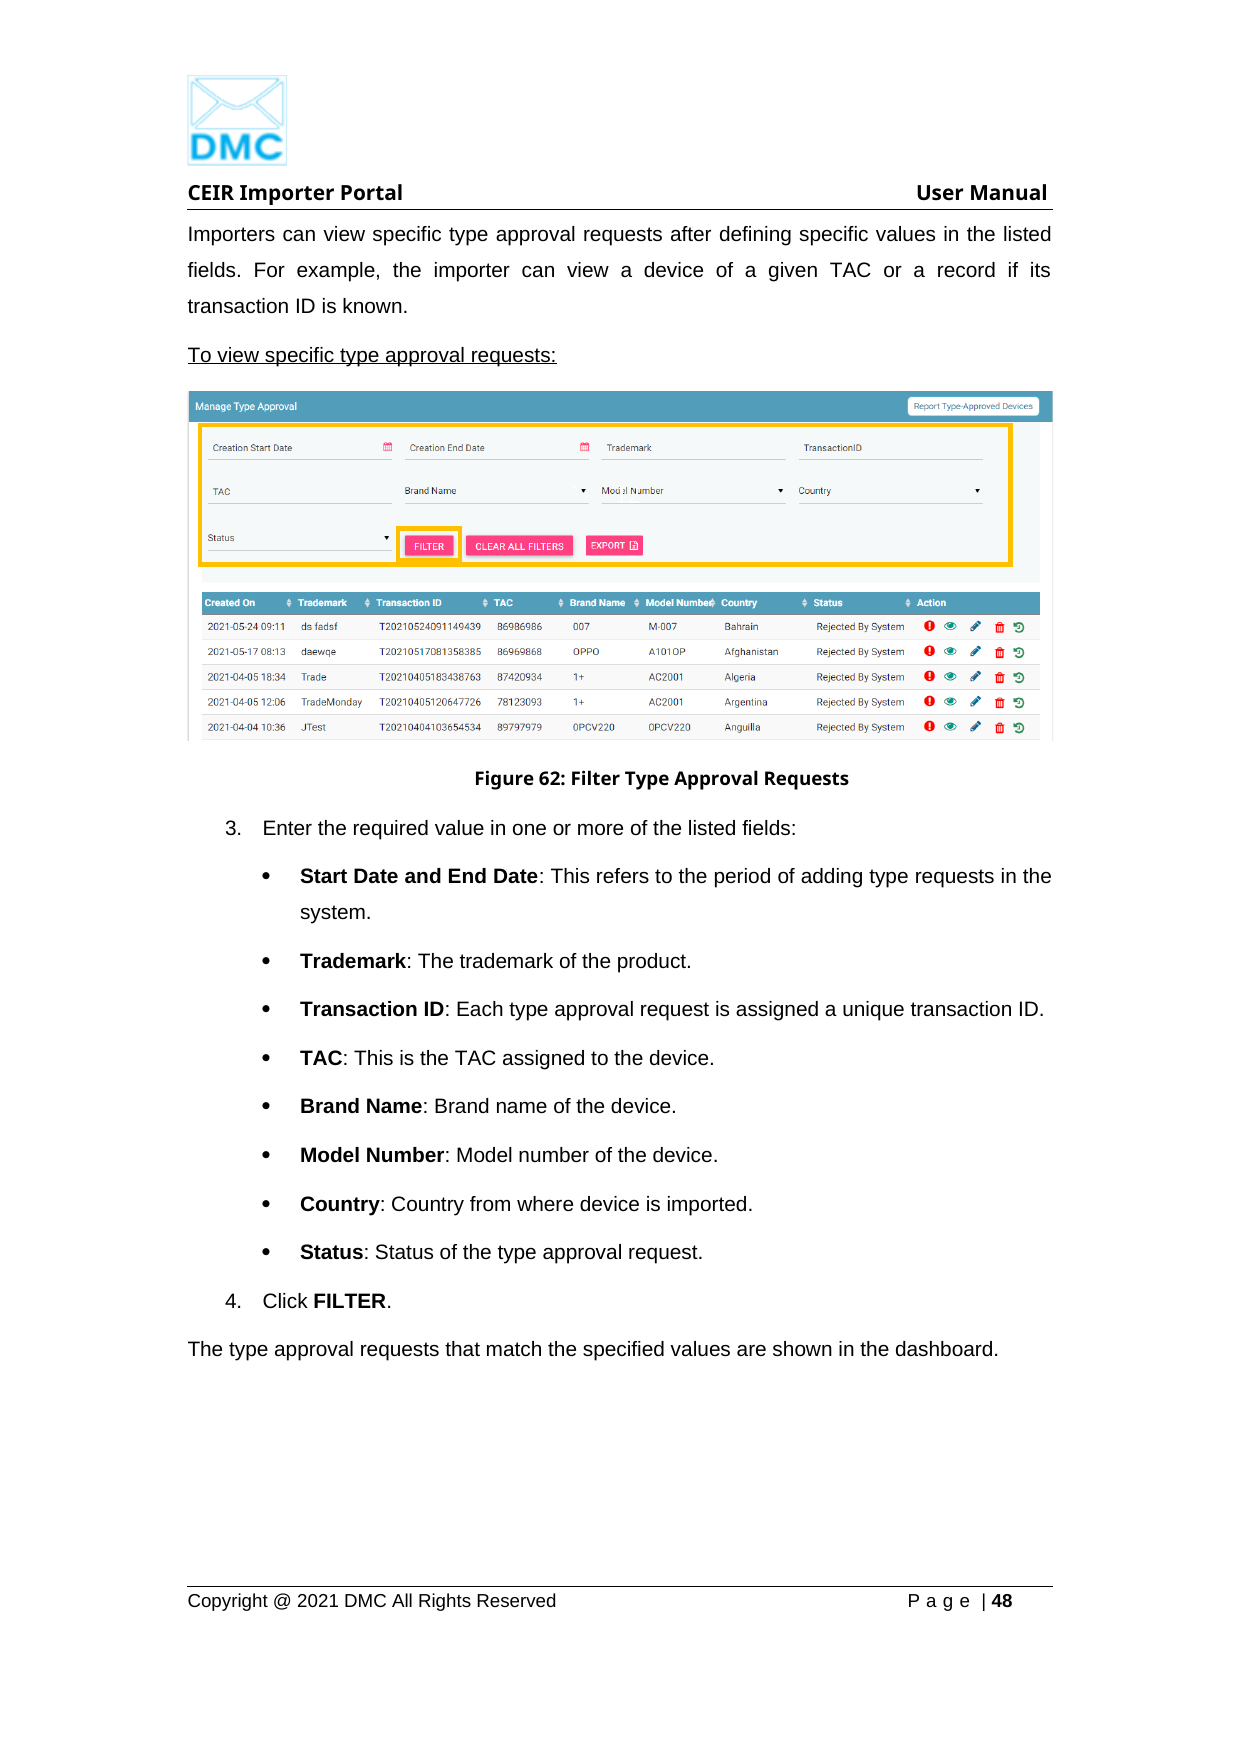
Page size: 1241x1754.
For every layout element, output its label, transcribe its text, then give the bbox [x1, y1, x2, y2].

list Model Number: Model number of the device. [262, 1143, 1053, 1167]
text The type approval requests that match the specified values are shown in the dashboard. [187, 1337, 1053, 1361]
text To view specific type approval requests: [187, 342, 1053, 366]
list Brand Name: Brand name of the device. [262, 1094, 1053, 1118]
list Enter the required value in one or more of the listed fields: [225, 816, 1053, 840]
text Figure 62: Filter Type Approval Requests [187, 765, 1053, 791]
picture [187, 75, 288, 166]
list Start Date and End Date: This refers to the period of adding type requests in the system. [262, 864, 1053, 924]
list Status: Status of the type approval request. [262, 1240, 1053, 1264]
list Transaction ID: Each type approval request is assigned a unique transaction ID. [262, 997, 1053, 1021]
list TAC: This is the TAC assigned to the device. [262, 1046, 1053, 1070]
picture [187, 391, 1054, 741]
text Importers can view specific type approval requests after defining specific values in the listed fields. For example, the importer can view a device of a given TAC or a record if its transaction ID is known. [187, 222, 1053, 318]
list Click FILTER. [225, 1288, 1053, 1312]
list Trademark: The trademark of the product. [262, 949, 1053, 973]
list Country: Country from where device is imported. [262, 1191, 1053, 1215]
